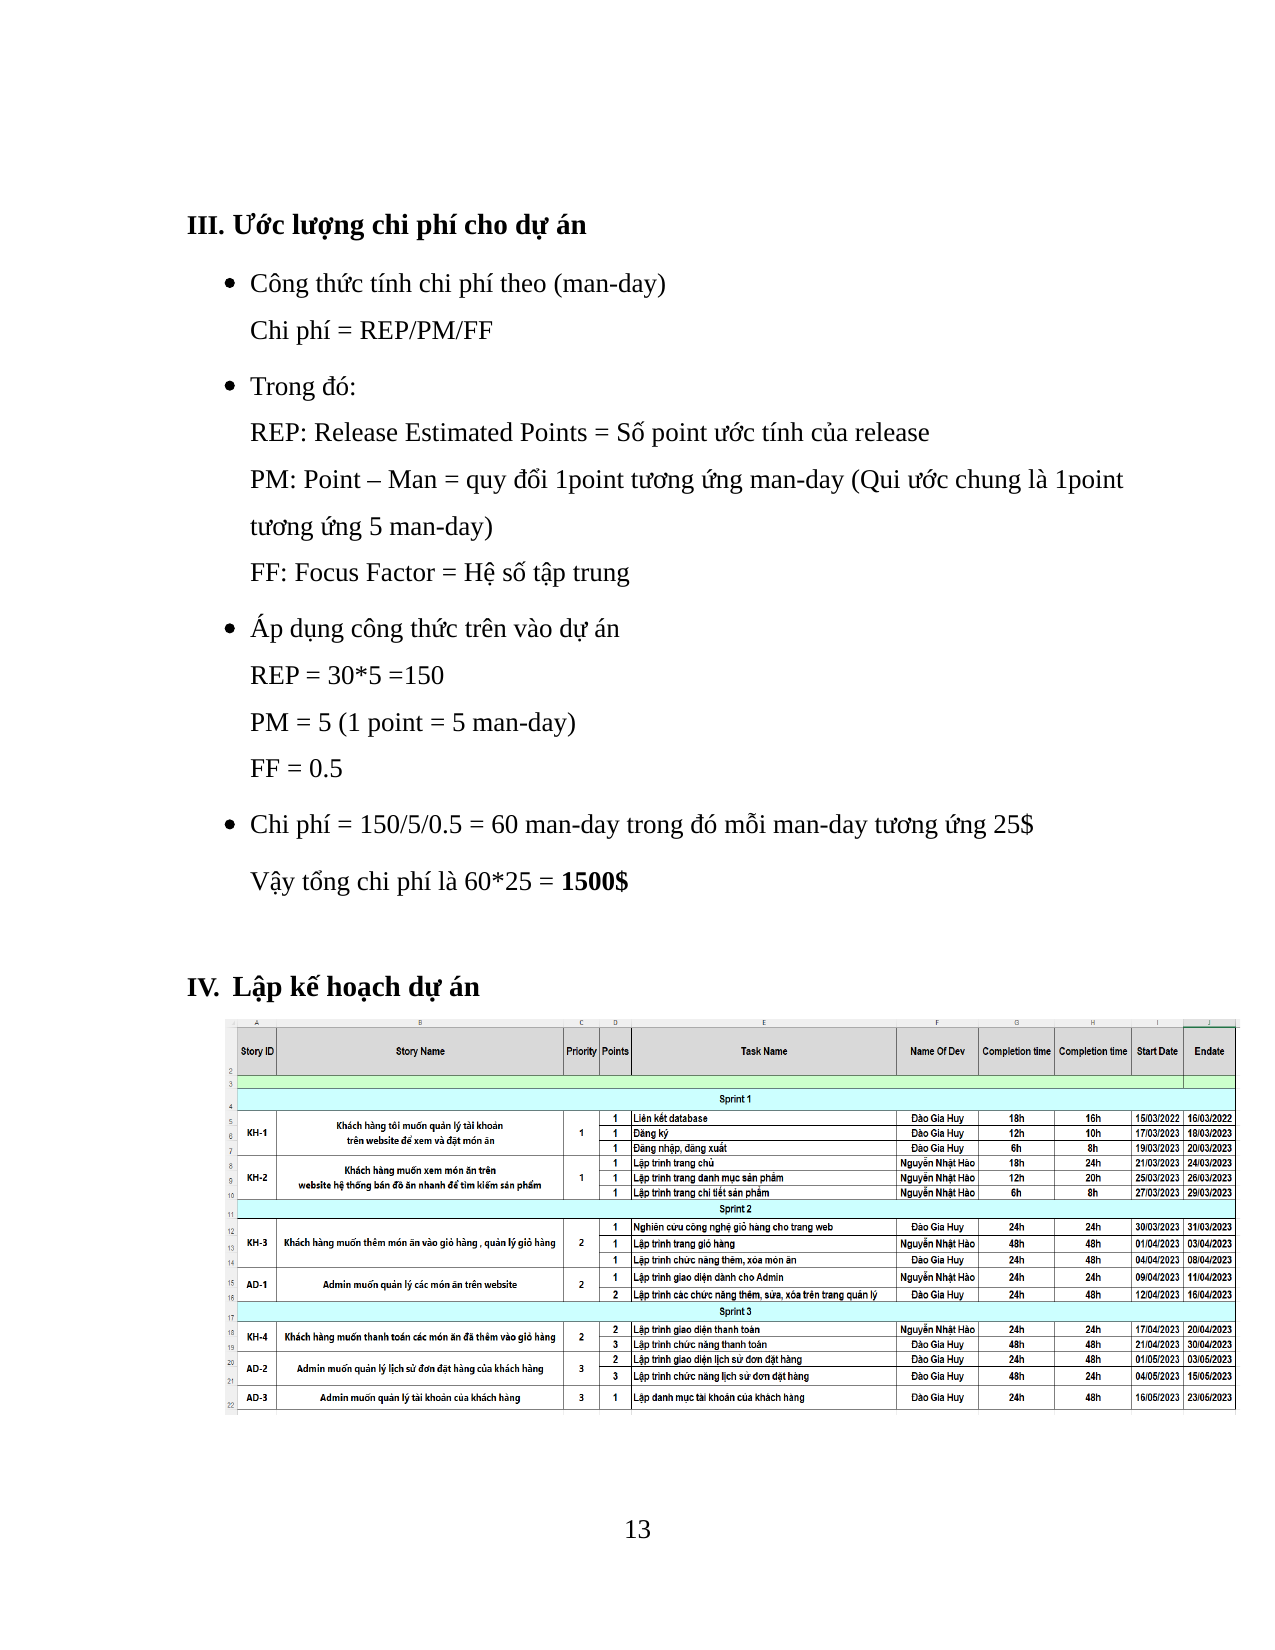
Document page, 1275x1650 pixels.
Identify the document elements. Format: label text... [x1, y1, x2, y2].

list Lập kế hoạch dự án [187, 969, 1125, 1002]
text Vậy tổng chi phí là 60*25 = 1500$ [225, 865, 1125, 896]
list Trong đó: REP: Release Estimated Points = Số point ước tính của release PM: Point – Man = quy đổi 1point tương ứng man-day (Qui ước chung là 1point tương ứng 5 man-day) FF: Focus Factor = Hệ số tập trung [225, 370, 1125, 588]
list Áp dụng công thức trên vào dự án REP = 30*5 =150 PM = 5 (1 point = 5 man-day) FF = 0.5 [225, 612, 1125, 784]
list Công thức tính chi phí theo (man-day) Chi phí = REP/PM/FF [225, 267, 1125, 345]
picture [225, 1019, 1241, 1415]
list Chi phí = 150/5/0.5 = 60 man-day trong đó mỗi man-day tương ứng 25$ [225, 808, 1125, 840]
list Ước lượng chi phí cho dự án [187, 207, 1125, 241]
